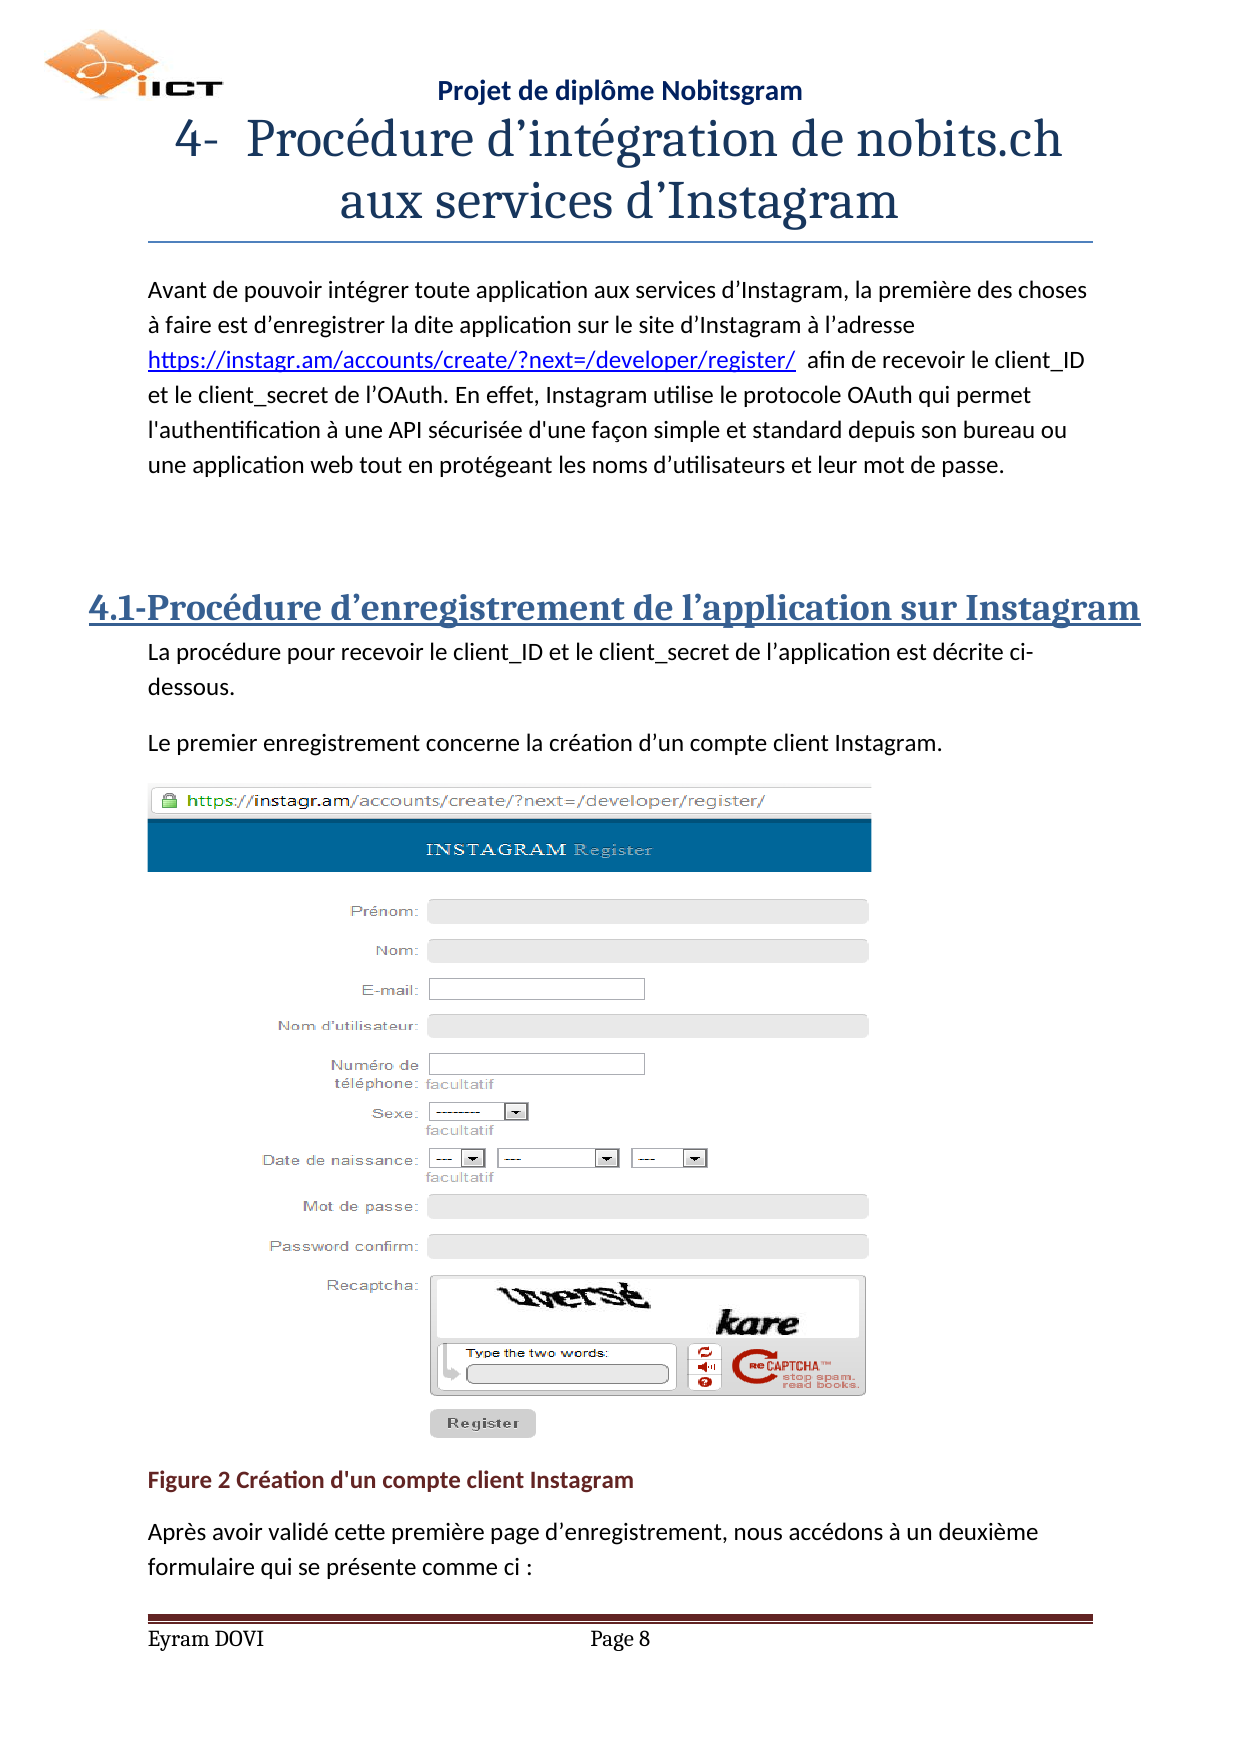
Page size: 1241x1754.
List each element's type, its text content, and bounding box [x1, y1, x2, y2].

title 4- Procédure d’intégration de nobits.ch aux services d’Instagram [148, 108, 1093, 241]
text Figure 2 Création d'un compte client Instagram [148, 1464, 1093, 1495]
text Avant de pouvoir intégrer toute application aux services d’Instagram, la première des choses à faire est d’enregistrer la dite application sur le site d’Instagram à l’adresse https://instagr.am/accounts/create/?next=/developer/register/ afin de recevoir le client_ID et le client_secret de l’OAuth. En effet, Instagram utilise le protocole OAuth qui permet l'authentification à une API sécurisée d'une façon simple et standard depuis son bureau ou une application web tout en protégeant les noms d’utilisateurs et leur mot de passe. [148, 274, 1093, 479]
text Après avoir validé cette première page d’enregistrement, nous accédons à un deuxième formulaire qui se présente comme ci : [148, 1516, 1093, 1581]
text Le premier enregistrement concerne la création d’un compte client Instagram. [148, 727, 1093, 758]
picture [558, 845, 563, 854]
picture [147, 783, 872, 818]
picture [147, 873, 872, 1440]
picture [437, 845, 443, 854]
picture [44, 29, 224, 101]
subtitle 4.1-Procédure d’enregistrement de l’application sur Instagram [88, 587, 1211, 630]
picture [576, 845, 586, 854]
picture [516, 845, 525, 854]
text La procédure pour recevoir le client_ID et le client_secret de l’application est décrite ci-dessous. [148, 637, 1093, 702]
